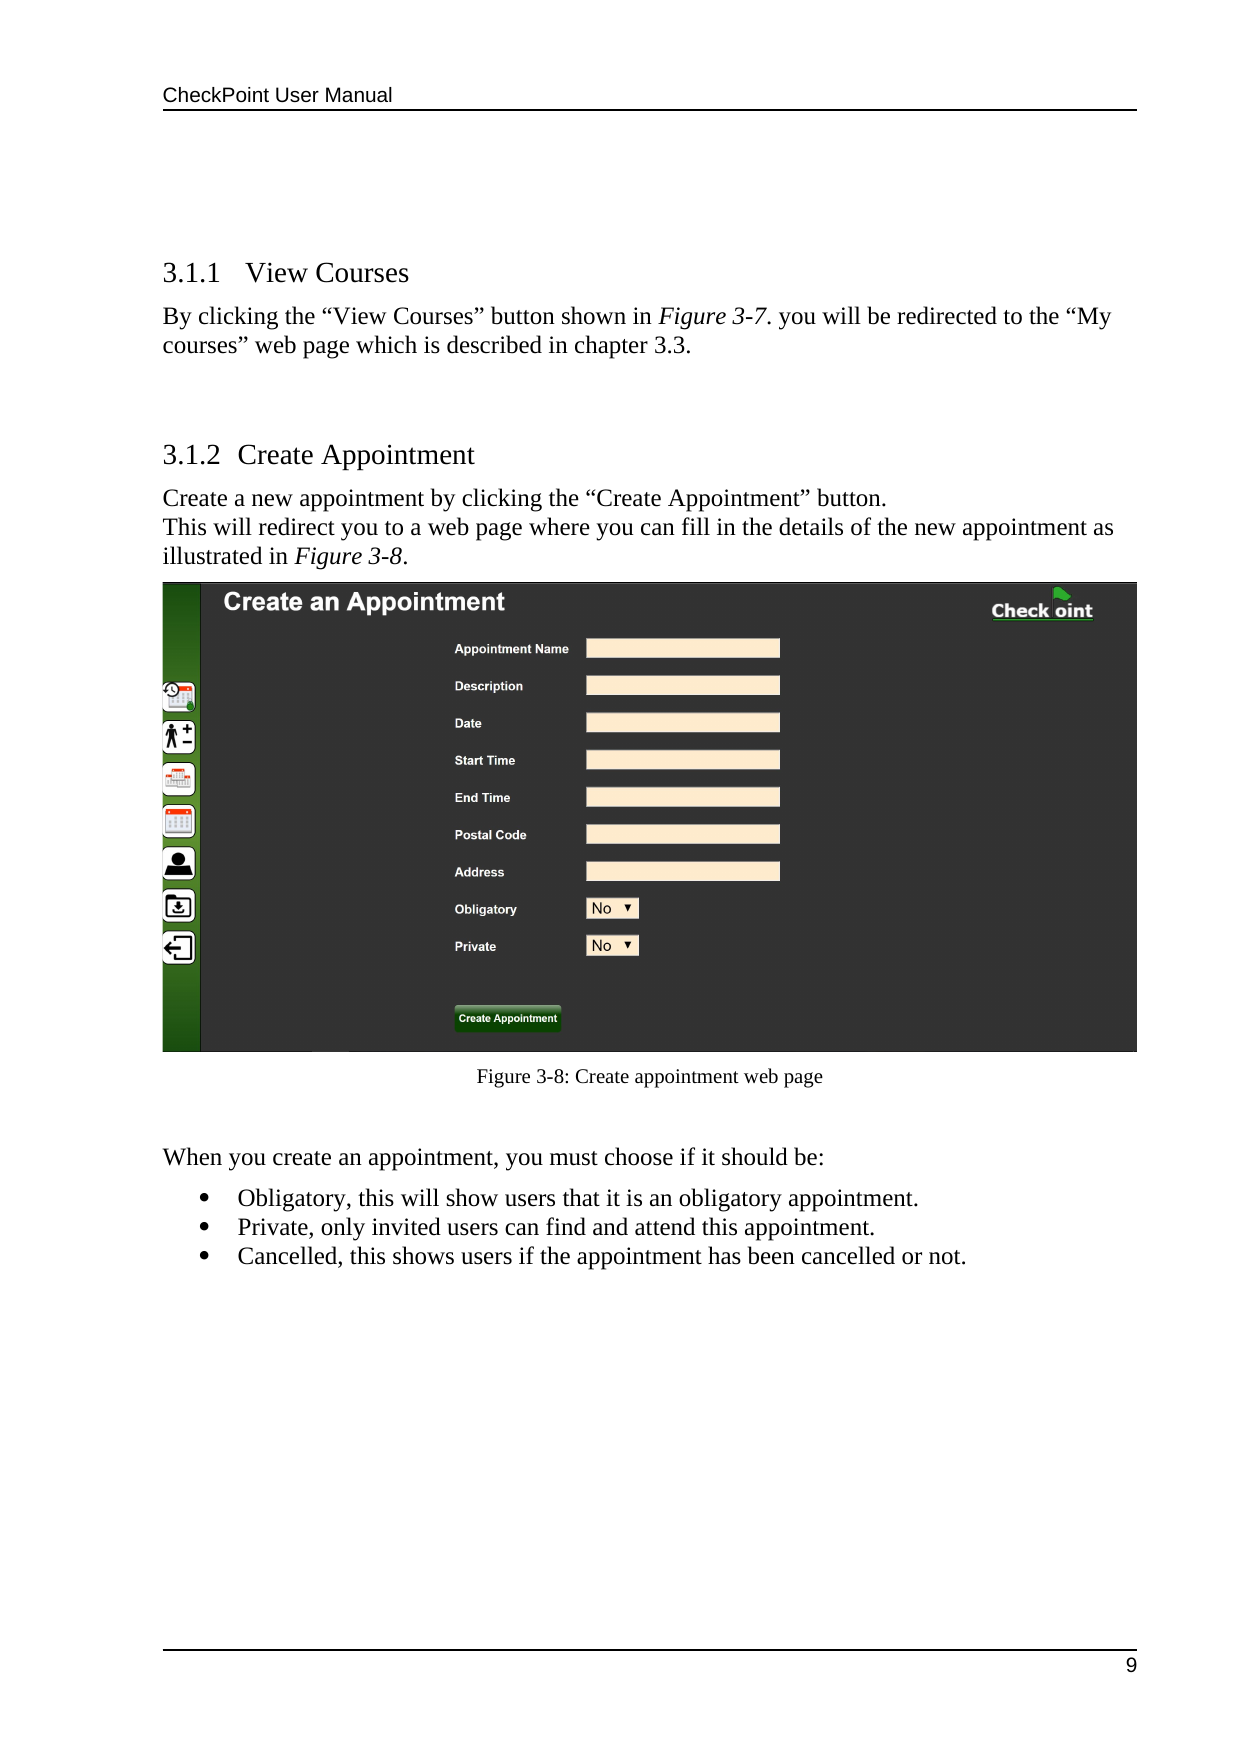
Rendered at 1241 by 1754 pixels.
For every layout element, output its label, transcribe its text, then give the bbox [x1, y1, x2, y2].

list Cancelled, this shows users if the appointment has been cancelled or not. [200, 1241, 1137, 1269]
list Private, only invited users can find and attend this appointment. [200, 1212, 1137, 1241]
subtitle View Courses [162, 255, 1137, 289]
subtitle Create Appointment [162, 437, 1137, 471]
list Obligatory, this will show users that it is an obligatory appointment. [200, 1183, 1137, 1212]
text When you create an appointment, you must choose if it should be: [162, 1142, 1137, 1171]
picture [162, 582, 1137, 1052]
